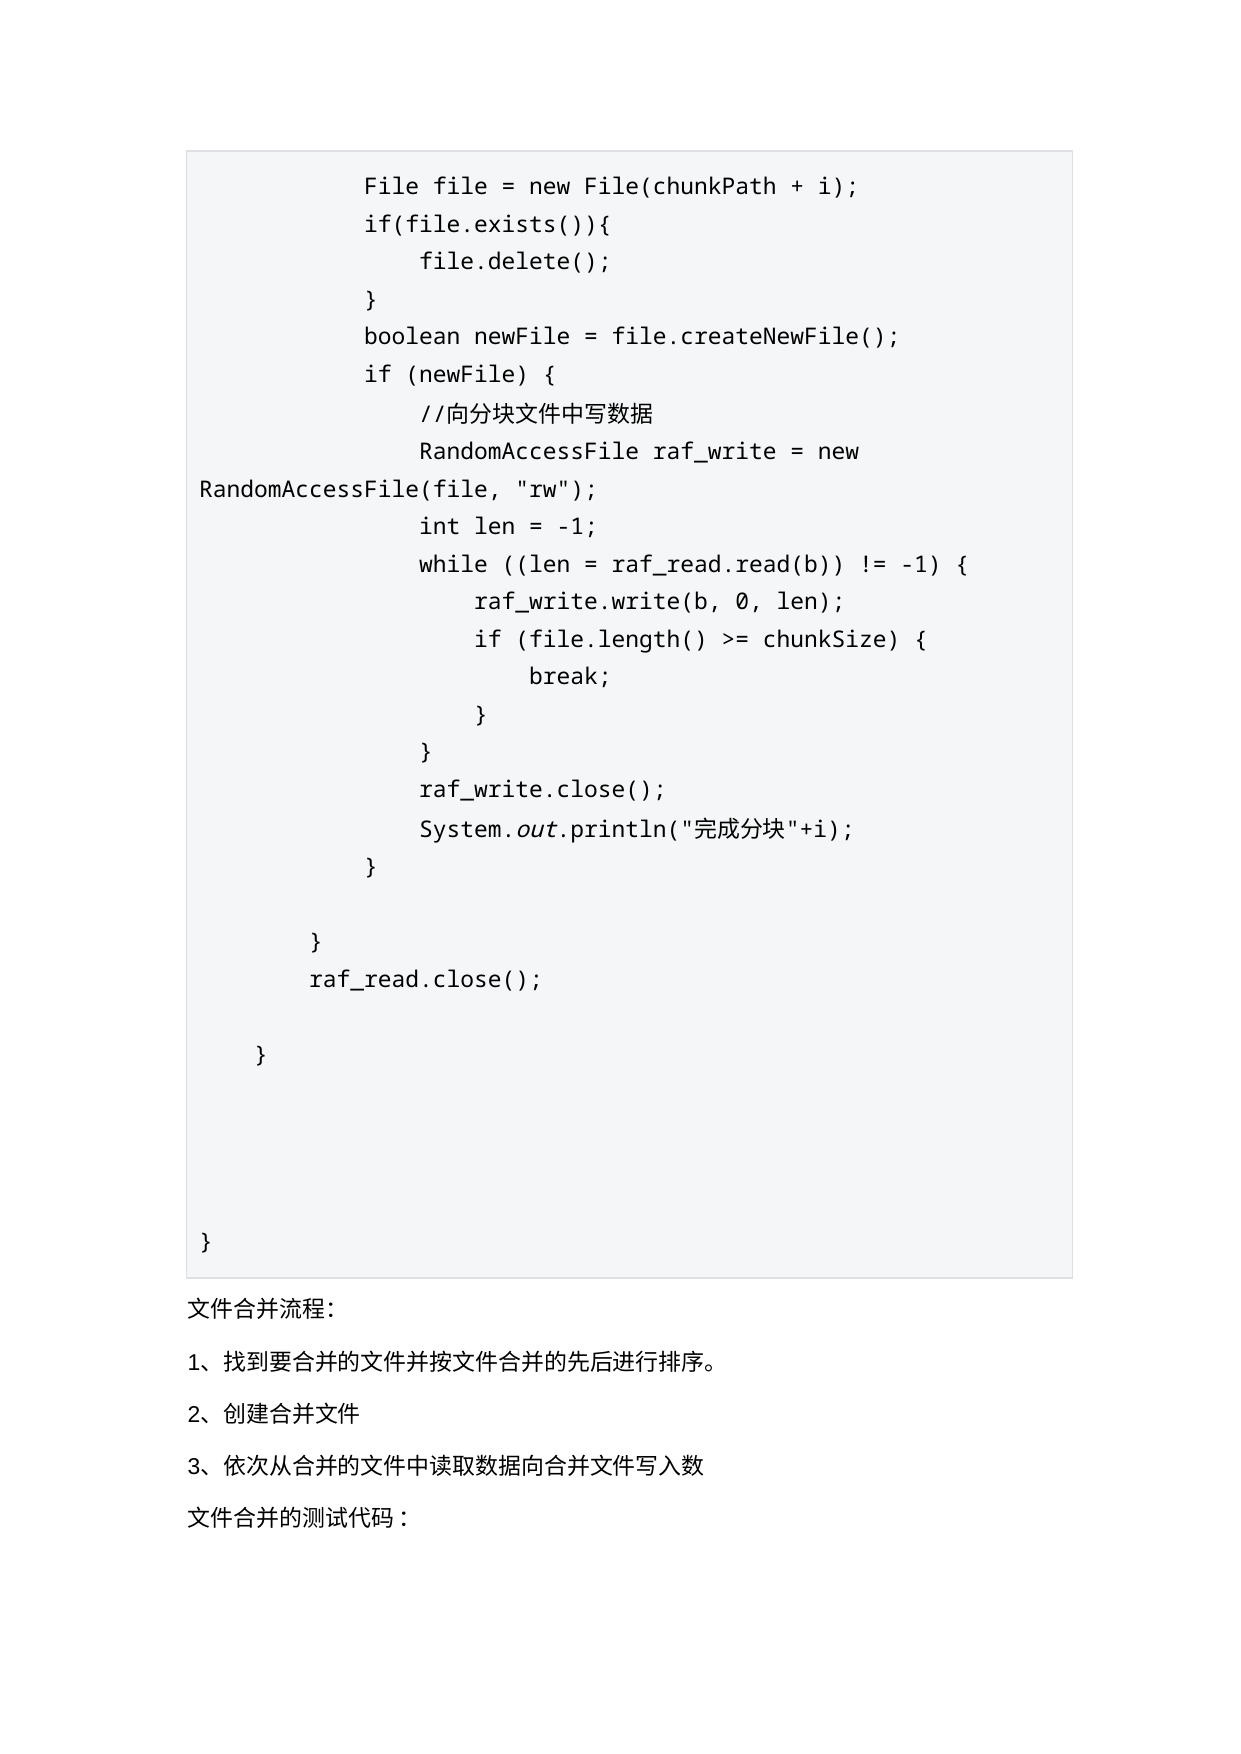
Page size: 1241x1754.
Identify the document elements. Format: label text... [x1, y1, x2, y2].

text 2、创建合并文件 [187, 1396, 1053, 1429]
text 3、依次从合并的文件中读取数据向合并文件写入数 [187, 1448, 1053, 1481]
text 1、找到要合并的文件并按文件合并的先后进行排序。 [187, 1343, 1053, 1377]
text 文件合并流程： [187, 1291, 1053, 1324]
text 文件合并的测试代码 ： [187, 1500, 1053, 1533]
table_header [187, 152, 1072, 1277]
